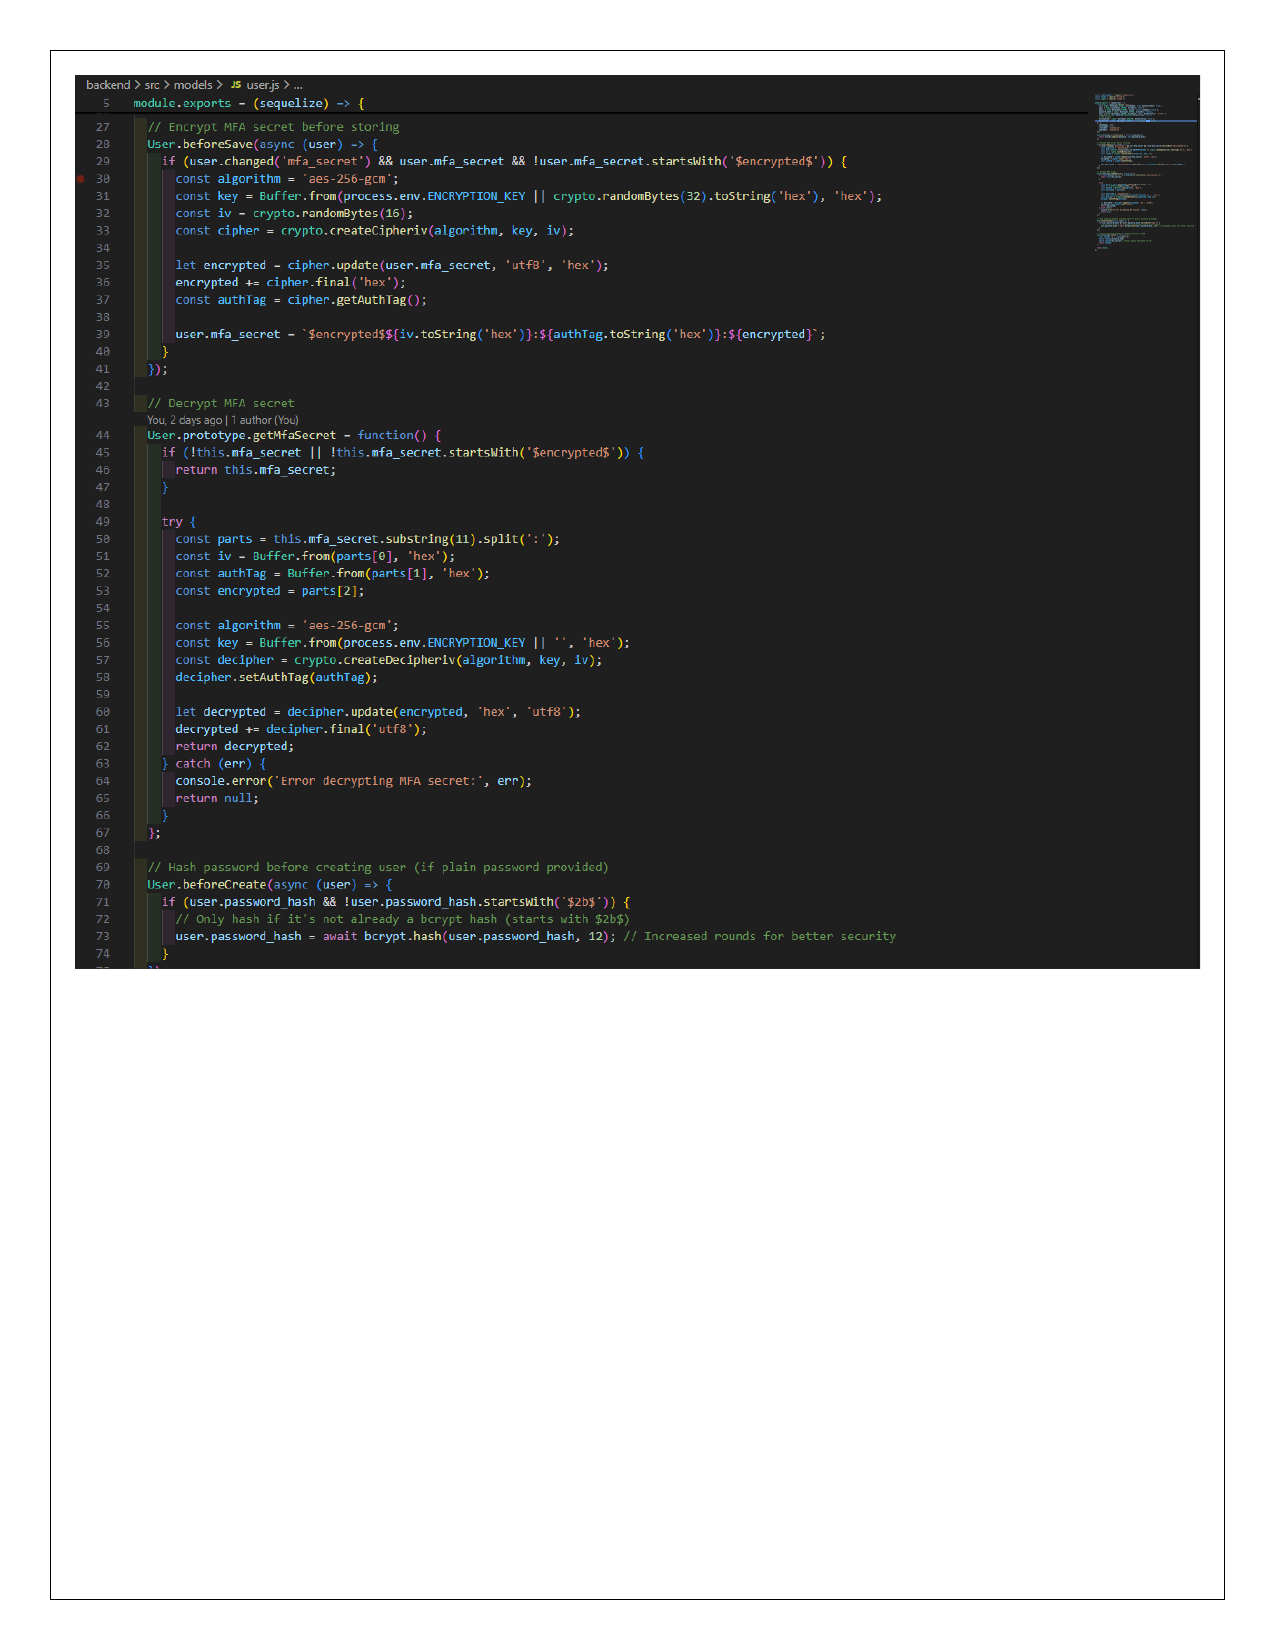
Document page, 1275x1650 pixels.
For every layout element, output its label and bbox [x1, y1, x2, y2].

picture [75, 75, 1200, 969]
